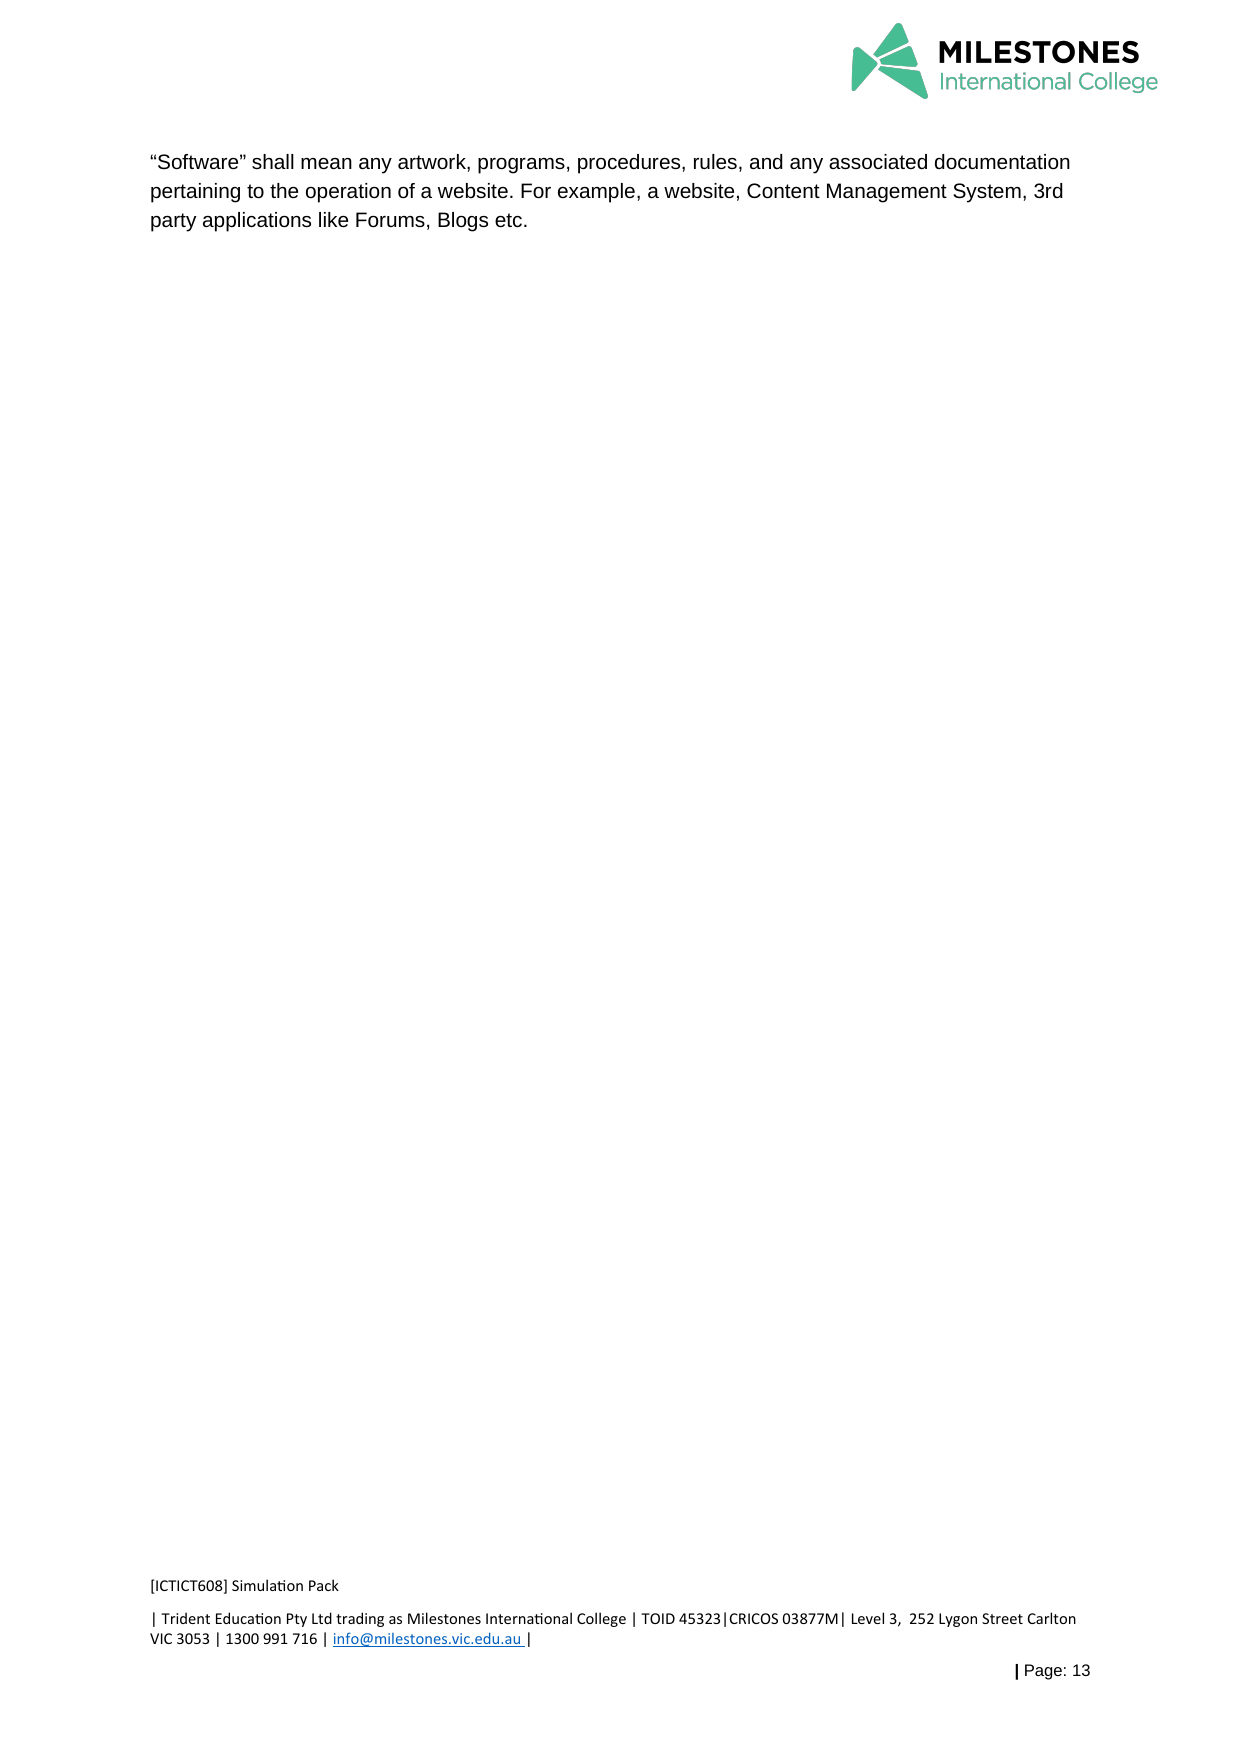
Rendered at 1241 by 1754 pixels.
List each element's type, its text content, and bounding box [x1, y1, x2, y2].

text “Software” shall mean any artwork, programs, procedures, rules, and any associated documentation pertaining to the operation of a website. For example, a website, Content Management System, 3rd party applications like Forums, Blogs etc. [150, 150, 1090, 231]
picture [851, 23, 1158, 99]
